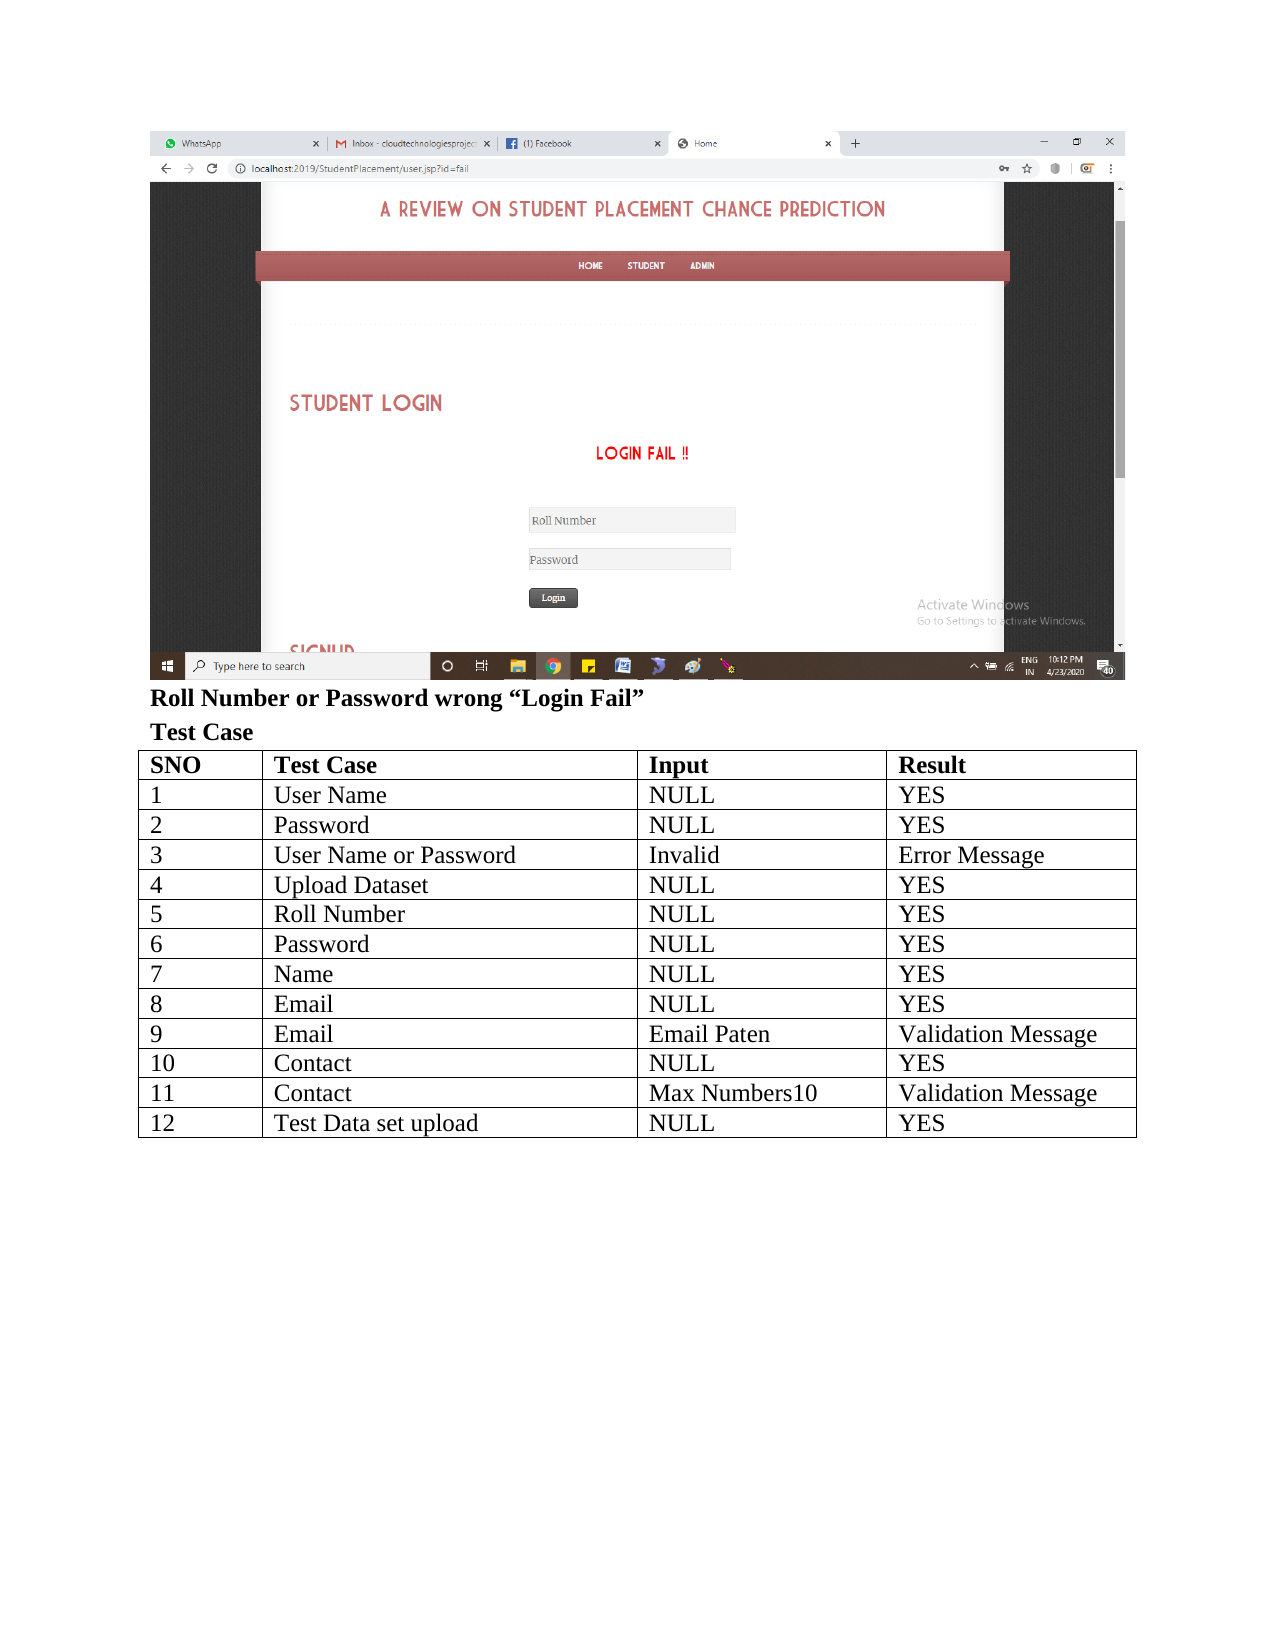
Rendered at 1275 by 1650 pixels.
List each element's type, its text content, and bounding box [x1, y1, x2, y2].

table_header Result [887, 751, 1136, 779]
table_cell NULL [638, 929, 886, 958]
table_cell 2 [139, 810, 262, 839]
table_cell Validation Message [887, 1078, 1136, 1107]
picture [150, 131, 1125, 680]
table_cell Invalid [638, 840, 886, 869]
table_cell 5 [139, 900, 262, 928]
table_cell Test Data set upload [263, 1108, 637, 1137]
table_cell YES [887, 959, 1136, 988]
table_cell Contact [263, 1078, 637, 1107]
table_cell 8 [139, 989, 262, 1018]
table_cell 12 [139, 1108, 262, 1137]
table_cell Name [263, 959, 637, 988]
table_cell Contact [263, 1049, 637, 1077]
table_cell Upload Dataset [263, 870, 637, 898]
table_cell Email Paten [638, 1019, 886, 1047]
table_cell YES [887, 1108, 1136, 1137]
table_cell 9 [139, 1019, 262, 1047]
table_cell 11 [139, 1078, 262, 1107]
table_header Test Case [263, 751, 637, 779]
table_cell 1 [139, 780, 262, 809]
table_cell User Name [263, 780, 637, 809]
table_cell NULL [638, 900, 886, 928]
table_cell Email [263, 989, 637, 1018]
text Test Case [150, 717, 1125, 745]
table_cell Password [263, 929, 637, 958]
table_cell NULL [638, 780, 886, 809]
table_cell YES [887, 870, 1136, 898]
table_cell Roll Number [263, 900, 637, 928]
table_header SNO [139, 751, 262, 779]
table_cell YES [887, 1049, 1136, 1077]
table_cell YES [887, 810, 1136, 839]
table_cell Max Numbers10 [638, 1078, 886, 1107]
table_cell NULL [638, 959, 886, 988]
table_cell Error Message [887, 840, 1136, 869]
table_cell 6 [139, 929, 262, 958]
table_cell NULL [638, 989, 886, 1018]
table_cell NULL [638, 1108, 886, 1137]
table_cell Validation Message [887, 1019, 1136, 1047]
table_cell NULL [638, 1049, 886, 1077]
table_cell YES [887, 780, 1136, 809]
table_cell YES [887, 989, 1136, 1018]
table_cell YES [887, 900, 1136, 928]
table_cell YES [887, 929, 1136, 958]
table_cell Password [263, 810, 637, 839]
table_cell 3 [139, 840, 262, 869]
text Roll Number or Password wrong “Login Fail” [150, 683, 1125, 712]
table_cell Email [263, 1019, 637, 1047]
table_cell User Name or Password [263, 840, 637, 869]
table_cell NULL [638, 810, 886, 839]
table_cell 4 [139, 870, 262, 898]
table_header Input [638, 751, 886, 779]
table_cell NULL [638, 870, 886, 898]
table_cell 10 [139, 1049, 262, 1077]
table_cell 7 [139, 959, 262, 988]
